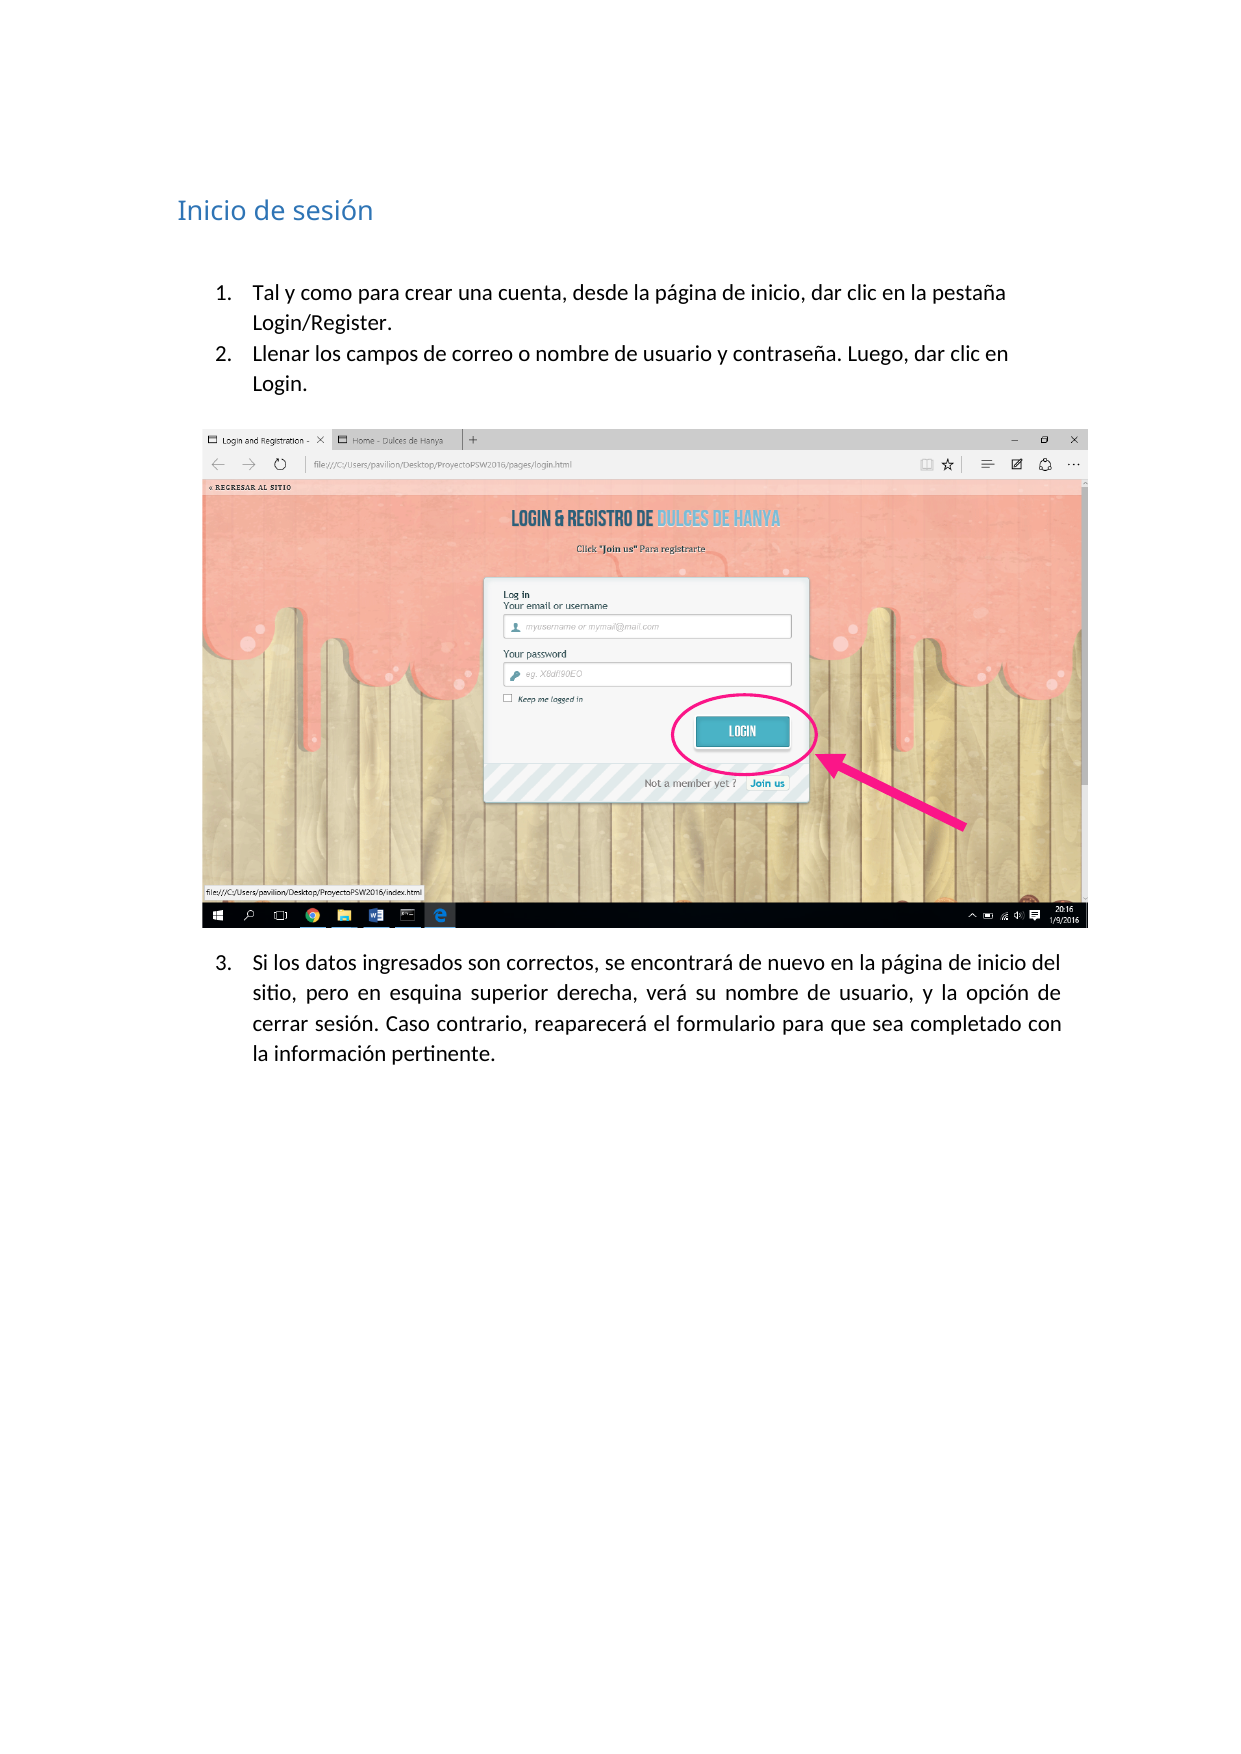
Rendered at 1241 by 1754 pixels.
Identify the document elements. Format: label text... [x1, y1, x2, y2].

subtitle Inicio de sesión [177, 192, 1063, 228]
list Tal y como para crear una cuenta, desde la página de inicio, dar clic en la pestaña Login/Register. [215, 278, 1063, 336]
list Llenar los campos de correo o nombre de usuario y contraseña. Luego, dar clic en Login. [215, 339, 1063, 397]
list Si los datos ingresados son correctos, se encontrará de nuevo en la página de inicio del sitio, pero en esquina superior derecha, verá su nombre de usuario, y la opción de cerrar sesión. Caso contrario, reaparecerá el formulario para que sea completado con la información pertinente. [215, 928, 1063, 1067]
picture [202, 429, 1088, 928]
